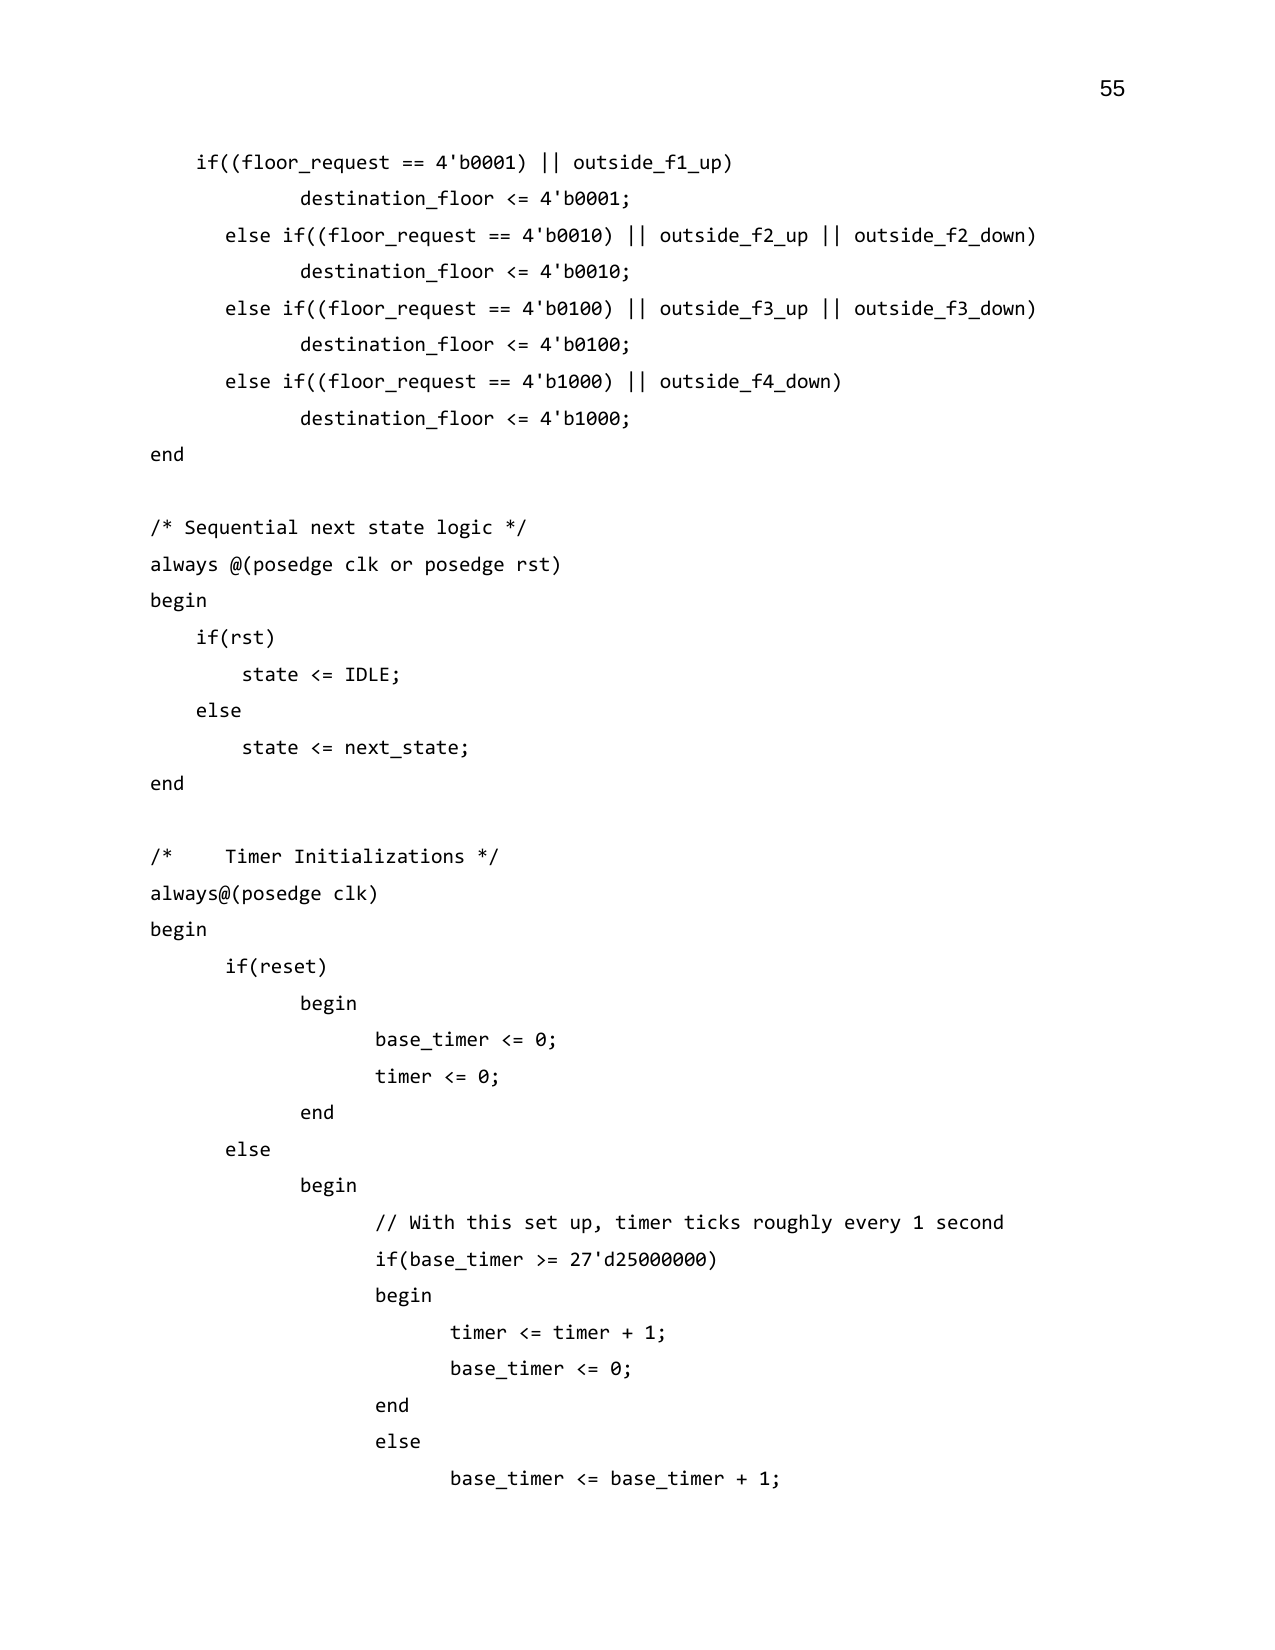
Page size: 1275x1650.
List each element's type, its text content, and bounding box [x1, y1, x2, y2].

text state <= next_state; [150, 735, 1125, 759]
text else [150, 1137, 1125, 1162]
text destination_floor <= 4'b0001; [150, 187, 1125, 211]
text destination_floor <= 4'b1000; [150, 406, 1125, 430]
text else [150, 1430, 1125, 1454]
text if(reset) [150, 954, 1125, 979]
text end [150, 772, 1125, 796]
text timer <= 0; [150, 1064, 1125, 1088]
text else if((floor_request == 4'b0100) || outside_f3_up || outside_f3_down) [150, 296, 1125, 321]
text if(rst) [150, 625, 1125, 650]
text always@(posedge clk) [150, 881, 1125, 906]
text always @(posedge clk or posedge rst) [150, 552, 1125, 577]
text else if((floor_request == 4'b1000) || outside_f4_down) [150, 369, 1125, 394]
text if(base_timer >= 27'd25000000) [150, 1247, 1125, 1271]
text end [150, 442, 1125, 467]
text begin [150, 991, 1125, 1015]
text /* Timer Initializations */ [150, 845, 1125, 869]
text /* Sequential next state logic */ [150, 516, 1125, 540]
text // With this set up, timer ticks roughly every 1 second [150, 1210, 1125, 1235]
text base_timer <= 0; [150, 1027, 1125, 1052]
text destination_floor <= 4'b0010; [150, 260, 1125, 284]
text base_timer <= 0; [150, 1357, 1125, 1381]
text end [150, 1393, 1125, 1417]
text begin [150, 918, 1125, 942]
text begin [150, 1283, 1125, 1308]
text end [150, 1101, 1125, 1125]
text destination_floor <= 4'b0100; [150, 333, 1125, 357]
text base_timer <= base_timer + 1; [150, 1466, 1125, 1491]
text else if((floor_request == 4'b0010) || outside_f2_up || outside_f2_down) [150, 223, 1125, 247]
text if((floor_request == 4'b0001) || outside_f1_up) [150, 150, 1125, 174]
text state <= IDLE; [150, 662, 1125, 686]
text begin [150, 1174, 1125, 1198]
text timer <= timer + 1; [150, 1320, 1125, 1344]
text begin [150, 589, 1125, 613]
text else [150, 698, 1125, 723]
